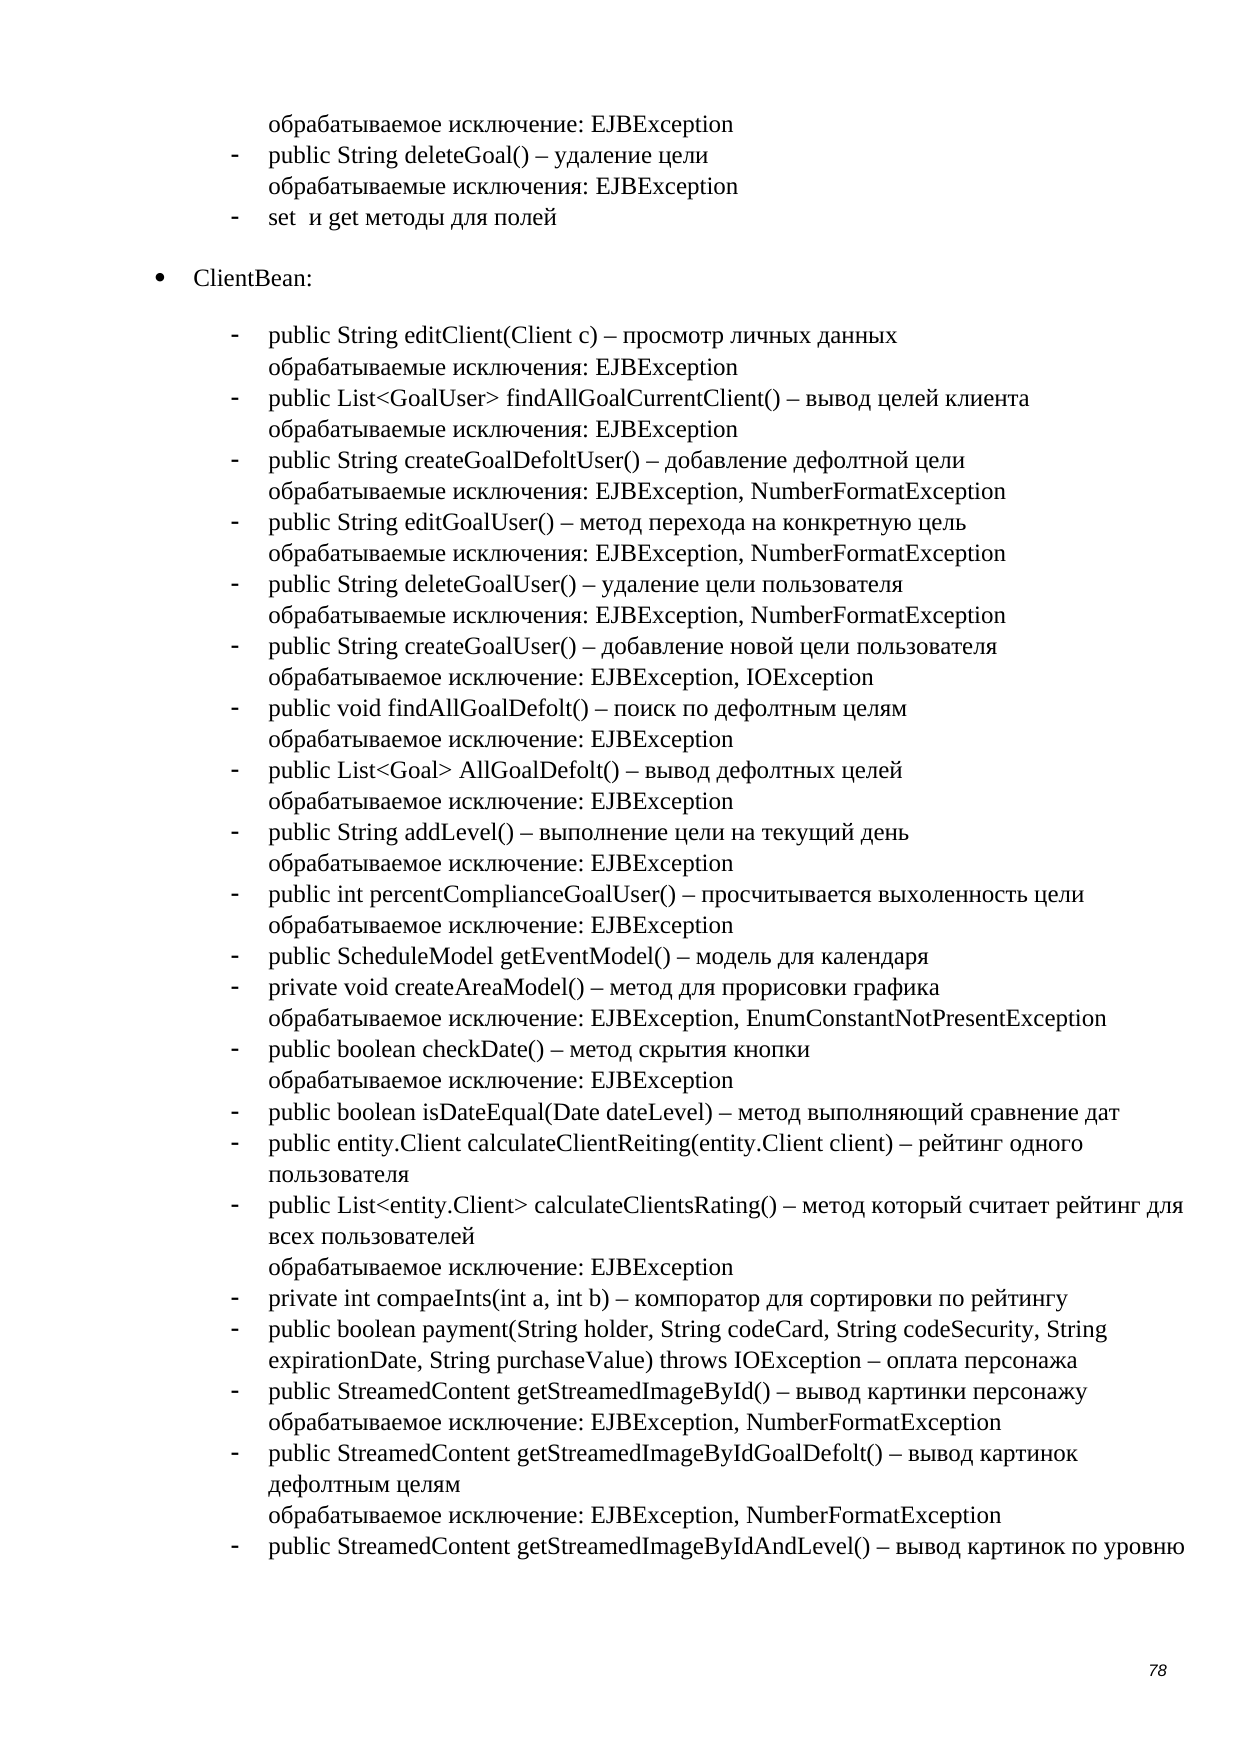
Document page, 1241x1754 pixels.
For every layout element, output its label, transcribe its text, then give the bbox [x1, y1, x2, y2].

text обрабатываемое исключение: EJBException [268, 724, 1194, 753]
list public ScheduleModel getEventModel() – модель для календаря [231, 941, 1194, 970]
list public List<GoalUser> findAllGoalCurrentClient() – вывод целей клиента [231, 383, 1194, 411]
text обрабатываемое исключение: EJBException [268, 1066, 1194, 1094]
list public boolean checkDate() – метод скрытия кнопки [231, 1034, 1194, 1063]
text обрабатываемое исключение: EJBException, IOException [268, 662, 1194, 691]
text обрабатываемые исключения: EJBException [268, 352, 1194, 380]
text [268, 1500, 1194, 1529]
list public StreamedContent getStreamedImageByIdAndLevel() – вывод картинок по уровню [231, 1531, 1194, 1560]
text обрабатываемые исключения: EJBException, NumberFormatException [268, 538, 1194, 567]
list public entity.Client calculateClientReiting(entity.Client client) – рейтинг одного пользователя [231, 1128, 1194, 1187]
list public String editClient(Client c) – просмотр личных данных [231, 321, 1194, 349]
text обрабатываемые исключения: EJBException, NumberFormatException [268, 600, 1194, 629]
list private void createAreaModel() – метод для прорисовки графика [231, 972, 1194, 1001]
text обрабатываемые исключения: EJBException [268, 171, 1194, 200]
text обрабатываемое исключение: EJBException [268, 109, 1194, 138]
list ClientBean: [156, 263, 1194, 291]
text обрабатываемое исключение: EJBException [268, 1252, 1194, 1281]
text обрабатываемые исключения: EJBException [268, 414, 1194, 442]
list public StreamedContent getStreamedImageByIdGoalDefolt() – вывод картинок дефолтным целям [231, 1438, 1194, 1498]
list public void findAllGoalDefolt() – поиск по дефолтным целям [231, 693, 1194, 722]
text обрабатываемое исключение: EJBException [268, 910, 1194, 939]
list public String createGoalUser() – добавление новой цели пользователя [231, 631, 1194, 660]
text обрабатываемое исключение: EJBException [268, 848, 1194, 877]
list public String addLevel() – выполнение цели на текущий день [231, 817, 1194, 846]
list public String createGoalDefoltUser() – добавление дефолтной цели [231, 445, 1194, 473]
text обрабатываемое исключение: EJBException, EnumConstantNotPresentException [268, 1003, 1194, 1032]
list public boolean isDateEqual(Date dateLevel) – метод выполняющий сравнение дат [231, 1097, 1194, 1125]
list public String deleteGoal() – удаление цели [231, 140, 1194, 169]
list set и get методы для полей [231, 202, 1194, 231]
text обрабатываемое исключение: EJBException, NumberFormatException [268, 1407, 1194, 1436]
list public int percentСomplianceGoalUser() – просчитывается выхоленность цели [231, 879, 1194, 908]
list public String deleteGoalUser() – удаление цели пользователя [231, 569, 1194, 598]
text обрабатываемые исключения: EJBException, NumberFormatException [268, 476, 1194, 504]
text обрабатываемое исключение: EJBException [268, 786, 1194, 815]
list public String editGoalUser() – метод перехода на конкретную цель [231, 507, 1194, 536]
list public StreamedContent getStreamedImageById() – вывод картинки персонажу [231, 1376, 1194, 1405]
list public List<Goal> AllGoalDefolt() – вывод дефолтных целей [231, 755, 1194, 784]
list public List<entity.Client> calculateClientsRating() – метод который считает рейтинг для всех пользователей [231, 1190, 1194, 1249]
list public boolean payment(String holder, String codeCard, String codeSecurity, String expirationDate, String purchaseValue) throws IOException – оплата персонажа [231, 1314, 1194, 1374]
list private int compaeInts(int a, int b) – компоратор для сортировки по рейтингу [231, 1283, 1194, 1312]
